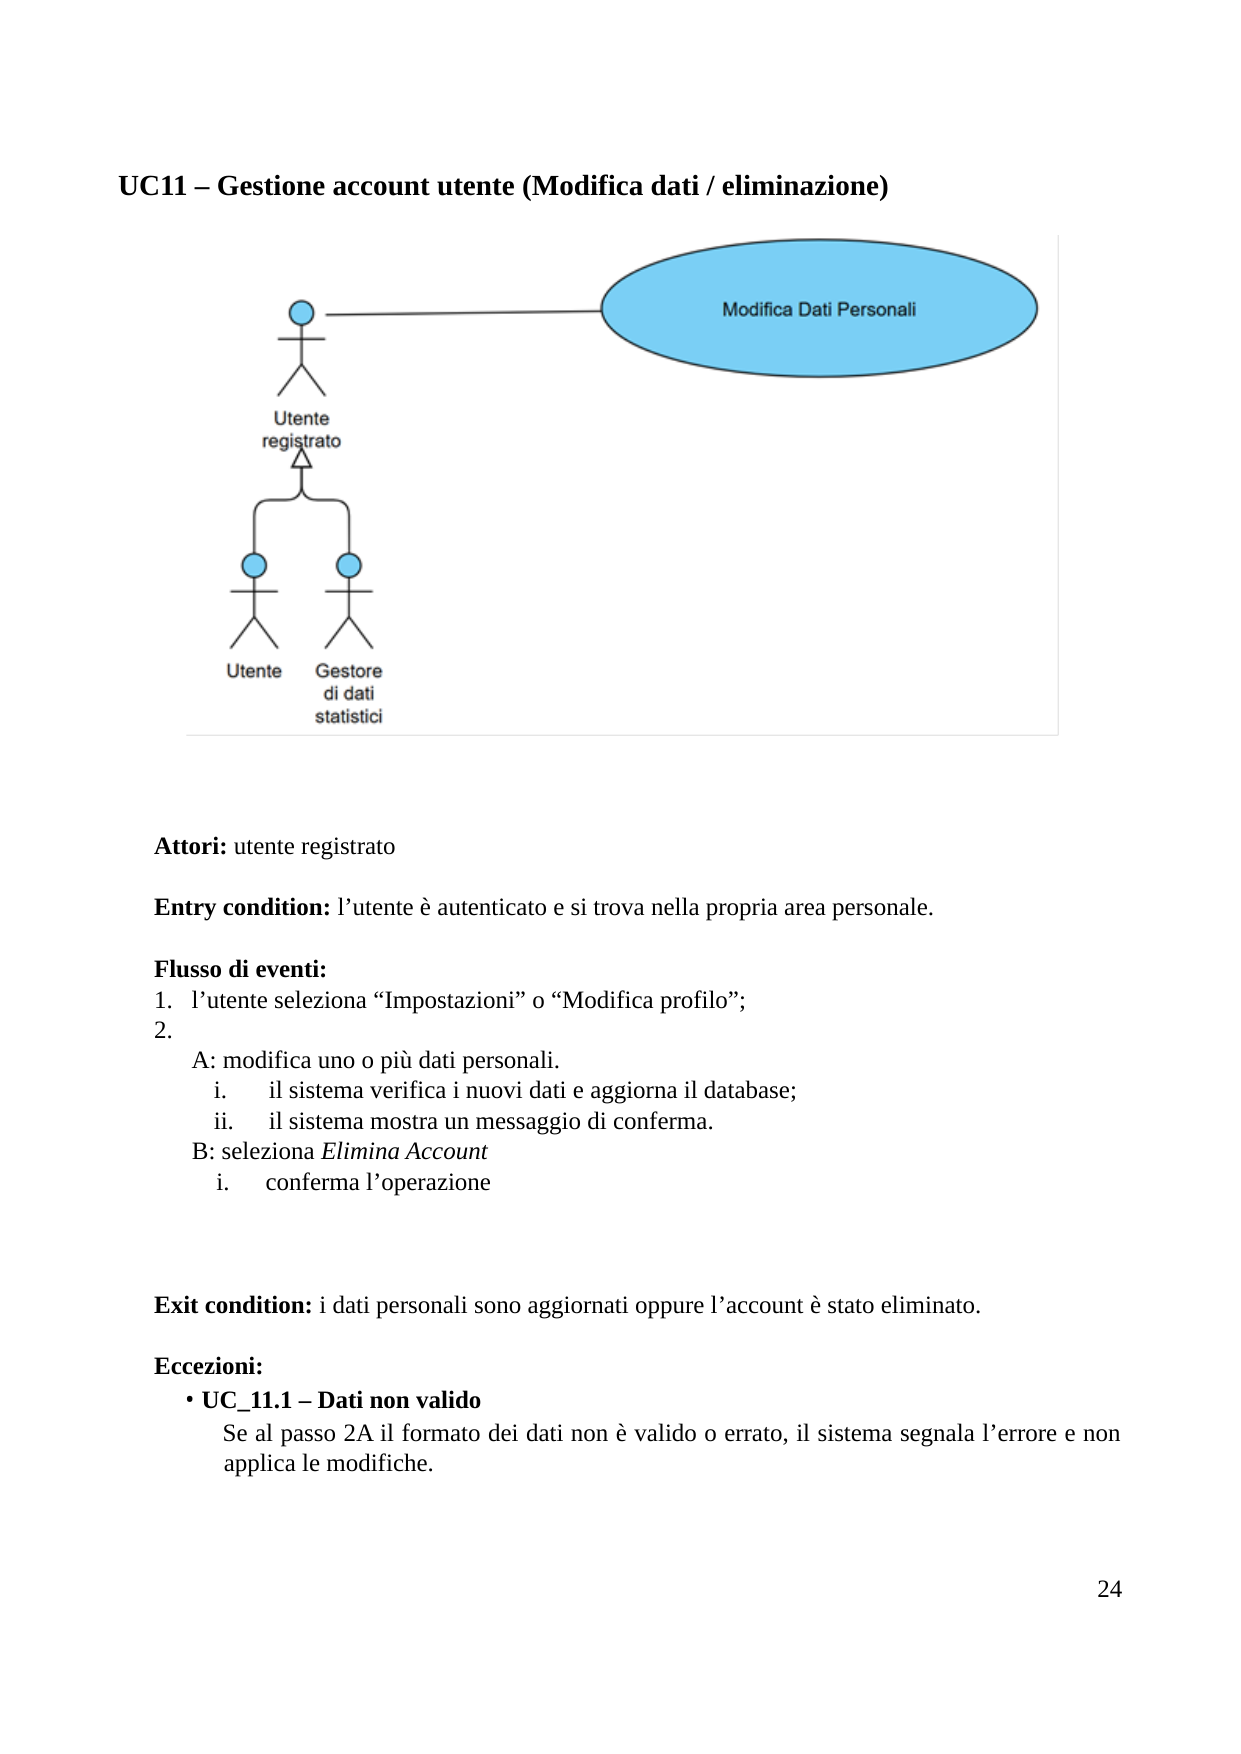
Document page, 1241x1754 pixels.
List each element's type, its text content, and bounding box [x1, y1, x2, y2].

subtitle UC11 – Gestione account utente (Modifica dati / eliminazione) [118, 168, 1128, 202]
text • UC_11.1 – Dati non valido [185, 1382, 1128, 1416]
text Exit condition: i dati personali sono aggiornati oppure l’account è stato eliminato. [154, 1290, 1123, 1319]
text Se al passo 2A il formato dei dati non è valido o errato, il sistema segnala l’errore e non applica le modifiche. [222, 1418, 1123, 1477]
text Attori: utente registrato [154, 831, 1123, 860]
text Eccezioni: [154, 1351, 1128, 1380]
picture [186, 235, 1060, 737]
text i. conferma l’operazione [216, 1167, 511, 1195]
list il sistema verifica i nuovi dati e aggiorna il database; [214, 1076, 1123, 1104]
text A: modifica uno o più dati personali. [154, 1045, 1123, 1074]
list l’utente seleziona “Impostazioni” o “Modifica profilo”; [154, 985, 1123, 1013]
list il sistema mostra un messaggio di conferma. [214, 1106, 1123, 1135]
text Entry condition: l’utente è autenticato e si trova nella propria area personale. [154, 892, 1123, 921]
text B: seleziona Elimina Account [192, 1136, 511, 1165]
text Flusso di eventi: [154, 954, 1128, 983]
